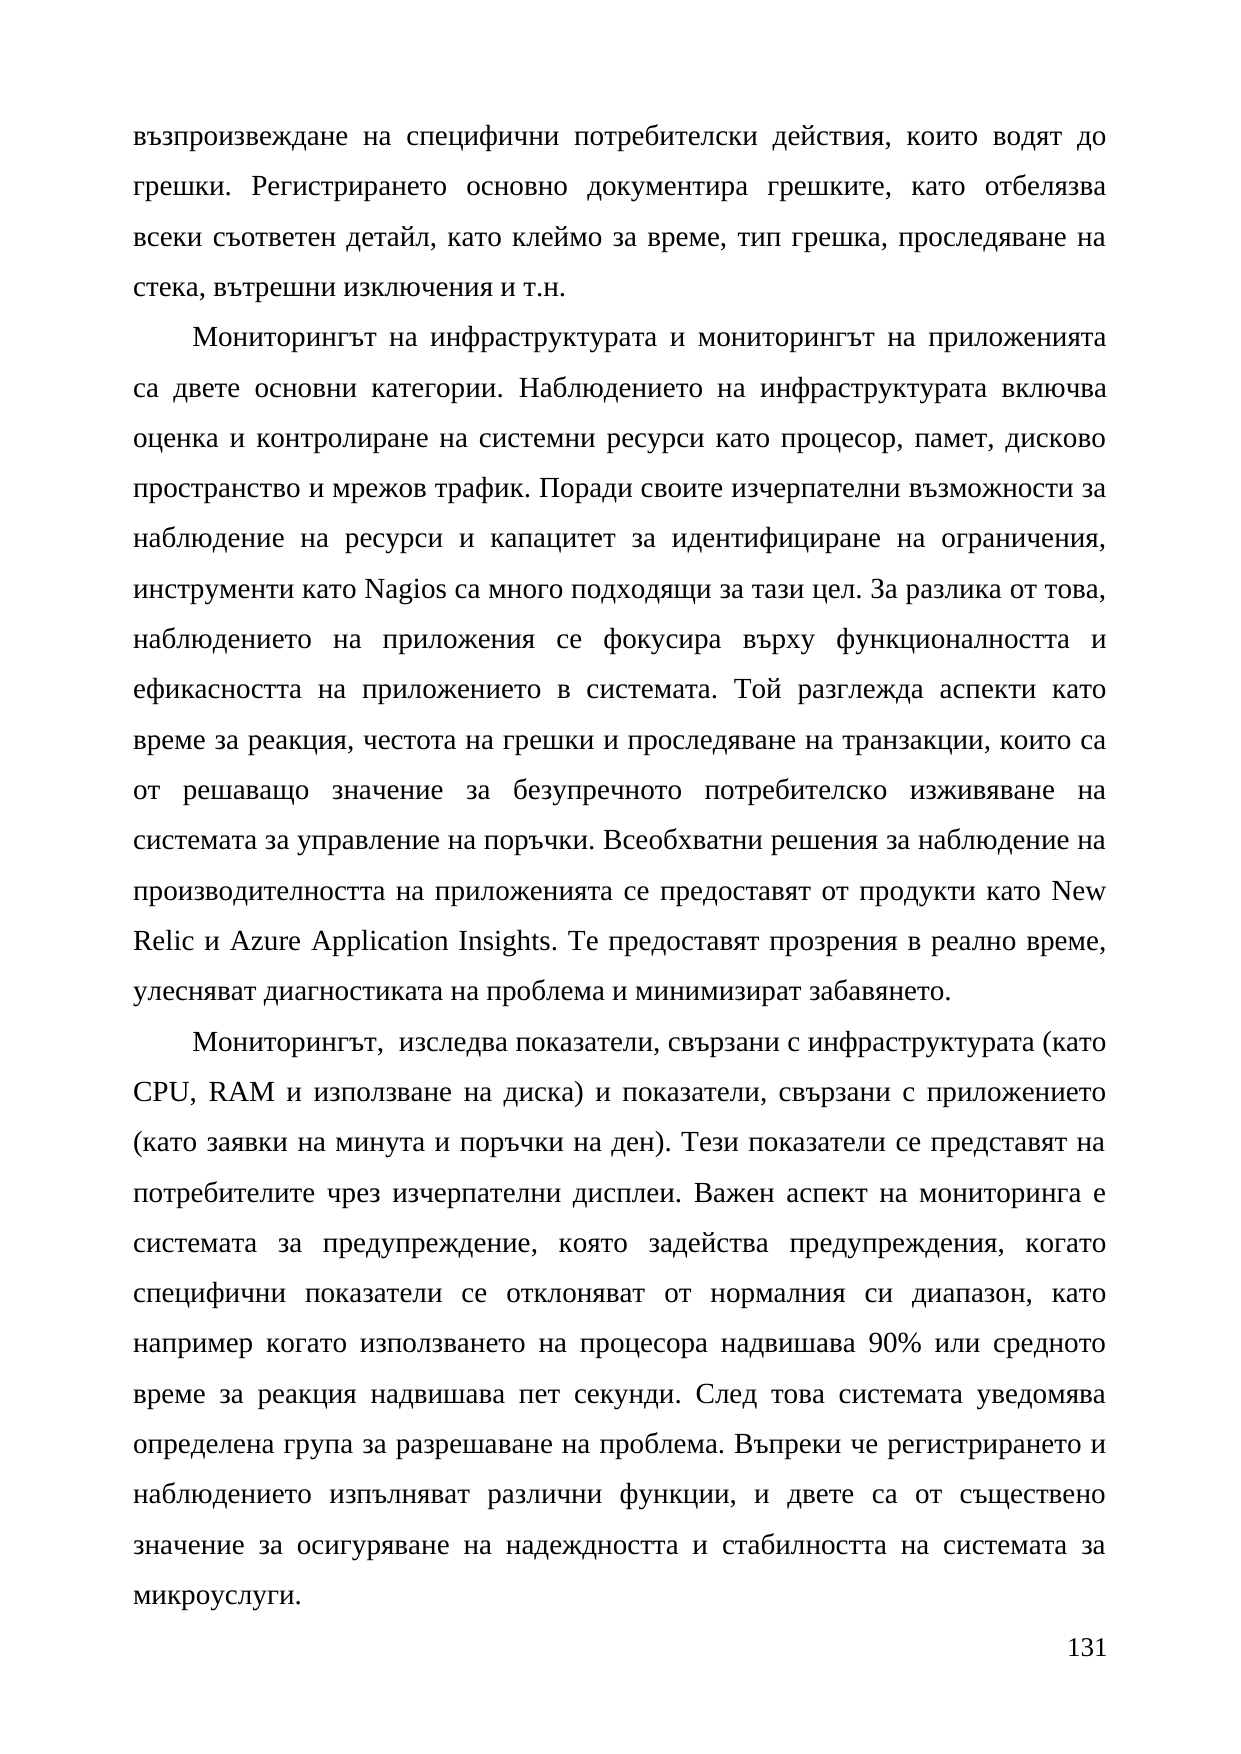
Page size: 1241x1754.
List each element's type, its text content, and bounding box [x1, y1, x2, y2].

text Мониторингът на инфраструктурата и мониторингът на приложенията са двете основни категории. Наблюдението на инфраструктурата включва оценка и контролиране на системни ресурси като процесор, памет, дисково пространство и мрежов трафик. Поради своите изчерпателни възможности за наблюдение на ресурси и капацитет за идентифициране на ограничения, инструменти като Nagios са много подходящи за тази цел. За разлика от това, наблюдението на приложения се фокусира върху функционалността и ефикасността на приложението в системата. Той разглежда аспекти като време за реакция, честота на грешки и проследяване на транзакции, които са от решаващо значение за безупречното потребителско изживяване на системата за управление на поръчки. Всеобхватни решения за наблюдение на производителността на приложенията се предоставят от продукти като New Relic и Azure Application Insights. Те предоставят прозрения в реално време, улесняват диагностиката на проблема и минимизират забавянето. [133, 319, 1107, 1007]
text Мониторингът, изследва показатели, свързани с инфраструктурата (като CPU, RAM и използване на диска) и показатели, свързани с приложението (като заявки на минута и поръчки на ден). Тези показатели се представят на потребителите чрез изчерпателни дисплеи. Важен аспект на мониторинга е системата за предупреждение, която задейства предупреждения, когато специфични показатели се отклоняват от нормалния си диапазон, като например когато използването на процесора надвишава 90% или средното време за реакция надвишава пет секунди. След това системата уведомява определена група за разрешаване на проблема. Въпреки че регистрирането и наблюдението изпълняват различни функции, и двете са от съществено значение за осигуряване на надеждността и стабилността на системата за микроуслуги. [133, 1024, 1107, 1611]
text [133, 118, 1107, 303]
